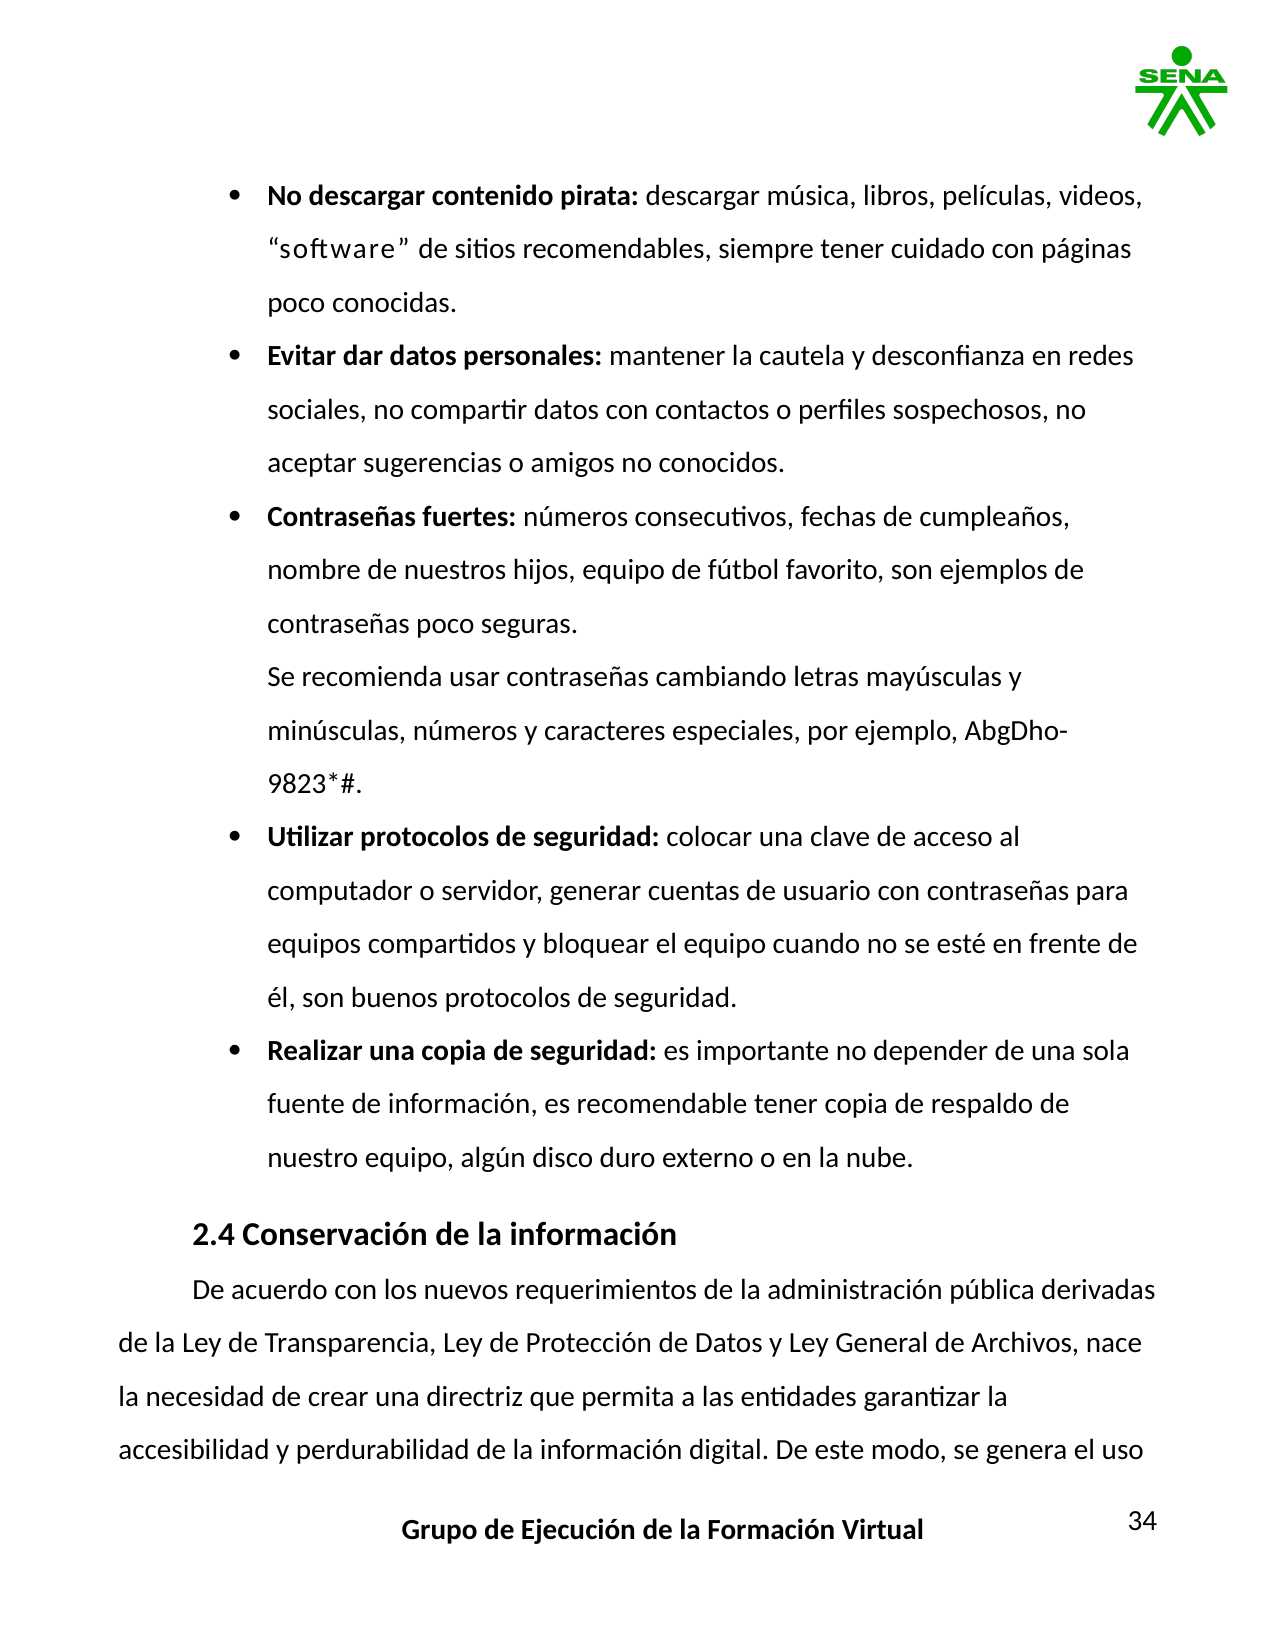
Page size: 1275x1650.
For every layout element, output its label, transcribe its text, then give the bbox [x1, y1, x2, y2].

list Se recomienda usar contraseñas cambiando letras mayúsculas y minúsculas, números y caracteres especiales, por ejemplo, AbgDho-9823*#. [267, 658, 1157, 801]
picture [1135, 46, 1228, 136]
list Evitar dar datos personales: mantener la cautela y desconfianza en redes sociales, no compartir datos con contactos o perfiles sospechosos, no aceptar sugerencias o amigos no conocidos. [229, 337, 1157, 480]
list No descargar contenido pirata: descargar música, libros, películas, videos, “software” de sitios recomendables, siempre tener cuidado con páginas poco conocidas. [229, 177, 1157, 320]
subtitle 2.4 Conservación de la información [118, 1213, 1157, 1254]
list Contraseñas fuertes: números consecutivos, fechas de cumpleaños, nombre de nuestros hijos, equipo de fútbol favorito, son ejemplos de contraseñas poco seguras. [229, 498, 1157, 640]
list Realizar una copia de seguridad: es importante no depender de una sola fuente de información, es recomendable tener copia de respaldo de nuestro equipo, algún disco duro externo o en la nube. [229, 1032, 1157, 1175]
list Utilizar protocolos de seguridad: colocar una clave de acceso al computador o servidor, generar cuentas de usuario con contraseñas para equipos compartidos y bloquear el equipo cuando no se esté en frente de él, son buenos protocolos de seguridad. [229, 818, 1157, 1014]
